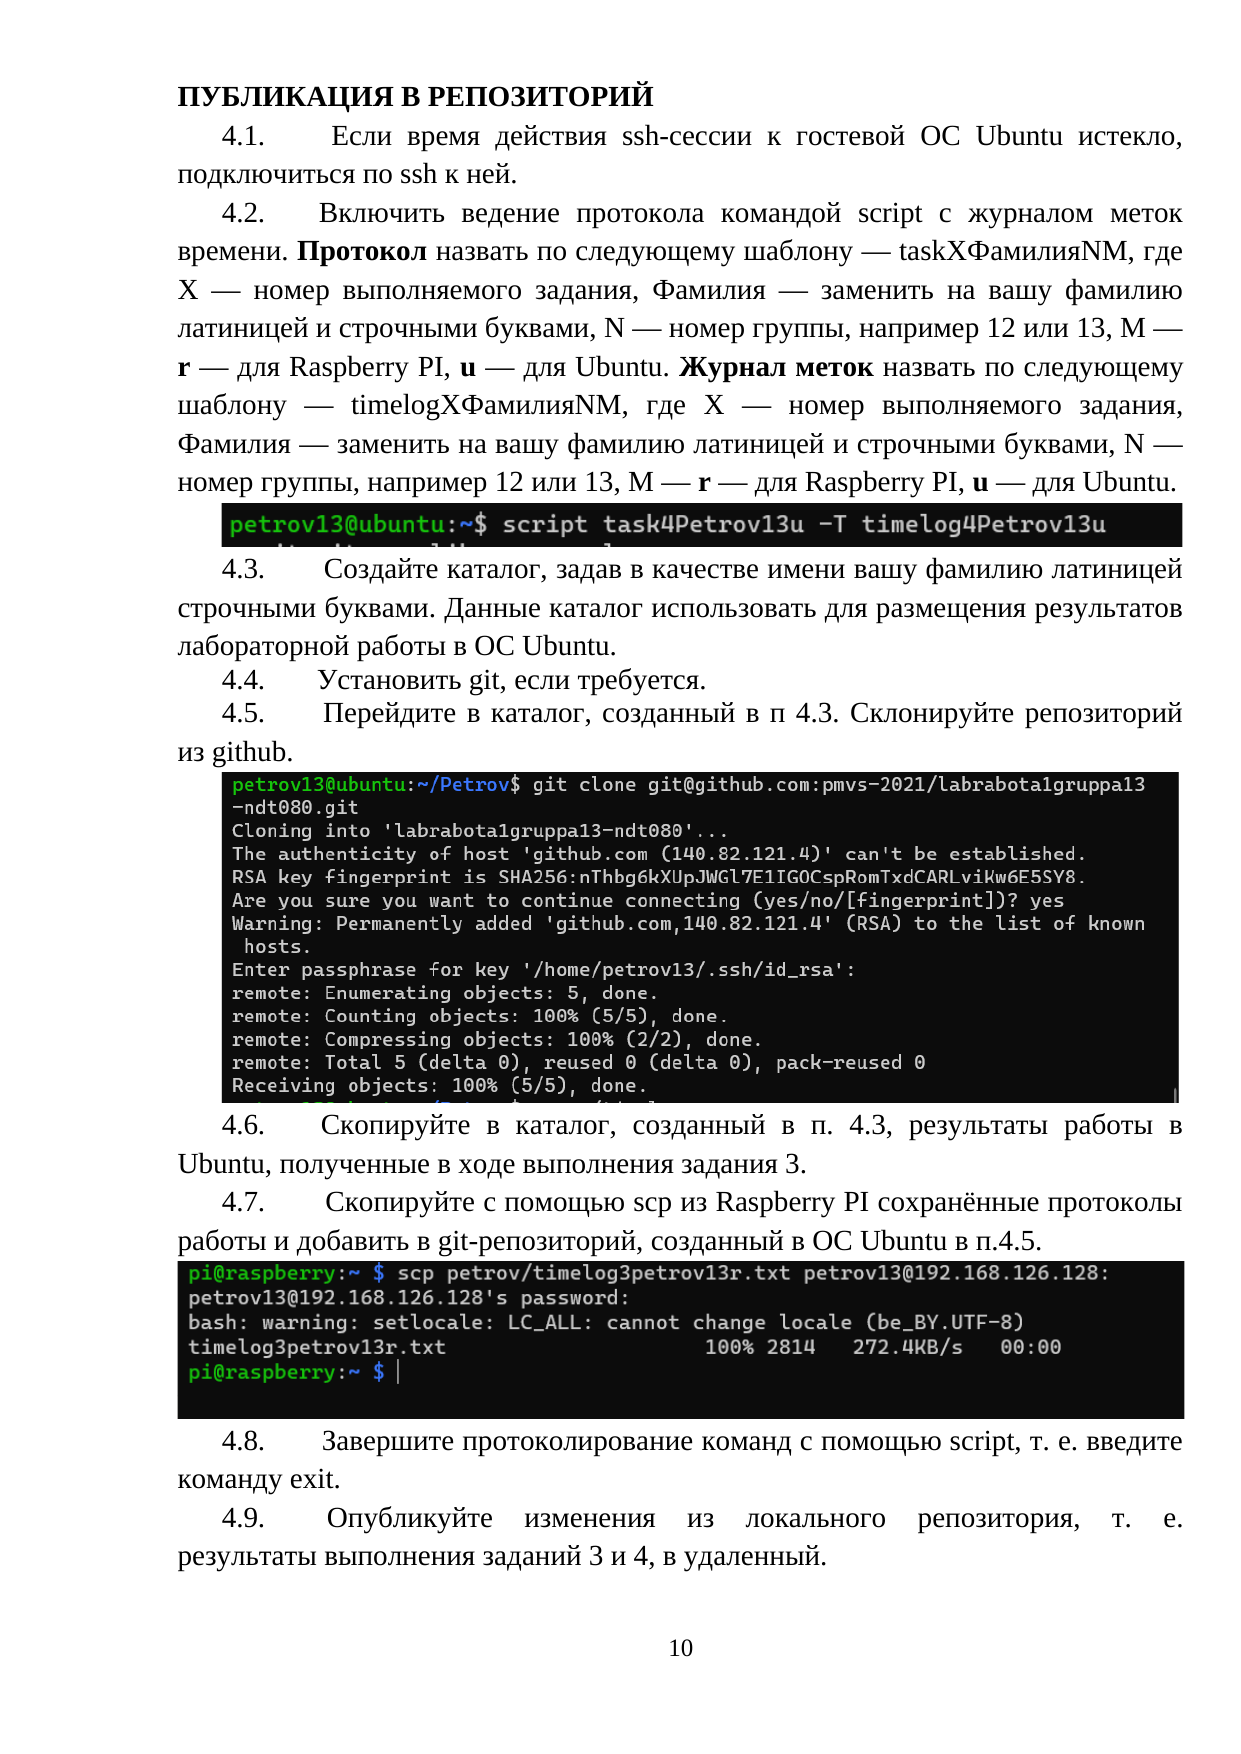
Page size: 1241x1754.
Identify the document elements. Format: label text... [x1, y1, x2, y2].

list Скопируйте в каталог, созданный в п. 4.3, результаты работы в Ubuntu, полученные в ходе выполнения задания 3. [177, 1107, 1184, 1179]
list Установить git, если требуется. [177, 667, 1184, 695]
list Скопируйте с помощью scp из Raspberry PI сохранённые протоколы работы и добавить в git-репозиторий, созданный в ОС Ubuntu в п.4.5. [177, 1184, 1184, 1256]
picture [221, 772, 1179, 1103]
list Перейдите в каталог, созданный в п 4.3. Склонируйте репозиторий из github. [177, 695, 1184, 767]
list Если время действия ssh-сессии к гостевой ОС Ubuntu истекло, подключиться по ssh к ней. [177, 118, 1184, 190]
picture [221, 503, 1183, 547]
picture [177, 1261, 1185, 1419]
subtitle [177, 79, 1184, 113]
list Создайте каталог, задав в качестве имени вашу фамилию латиницей строчными буквами. Данные каталог использовать для размещения результатов лабораторной работы в ОС Ubuntu. [177, 551, 1184, 662]
list Включить ведение протокола командой script с журналом меток времени. Протокол назвать по следующему шаблону — taskXФамилияNM, где X — номер выполняемого задания, Фамилия — заменить на вашу фамилию латиницей и строчными буквами, N — номер группы, например 12 или 13, M — r — для Raspberry PI, u — для Ubuntu. Журнал меток назвать по следующему шаблону — timelogXФамилияNM, где X — номер выполняемого задания, Фамилия — заменить на вашу фамилию латиницей и строчными буквами, N — номер группы, например 12 или 13, M — r — для Raspberry PI, u — для Ubuntu. [177, 195, 1184, 498]
list Опубликуйте изменения из локального репозитория, т. е. результаты выполнения заданий 3 и 4, в удаленный. [177, 1500, 1184, 1572]
list Завершите протоколирование команд с помощью script, т. е. введите команду exit. [177, 1423, 1184, 1495]
